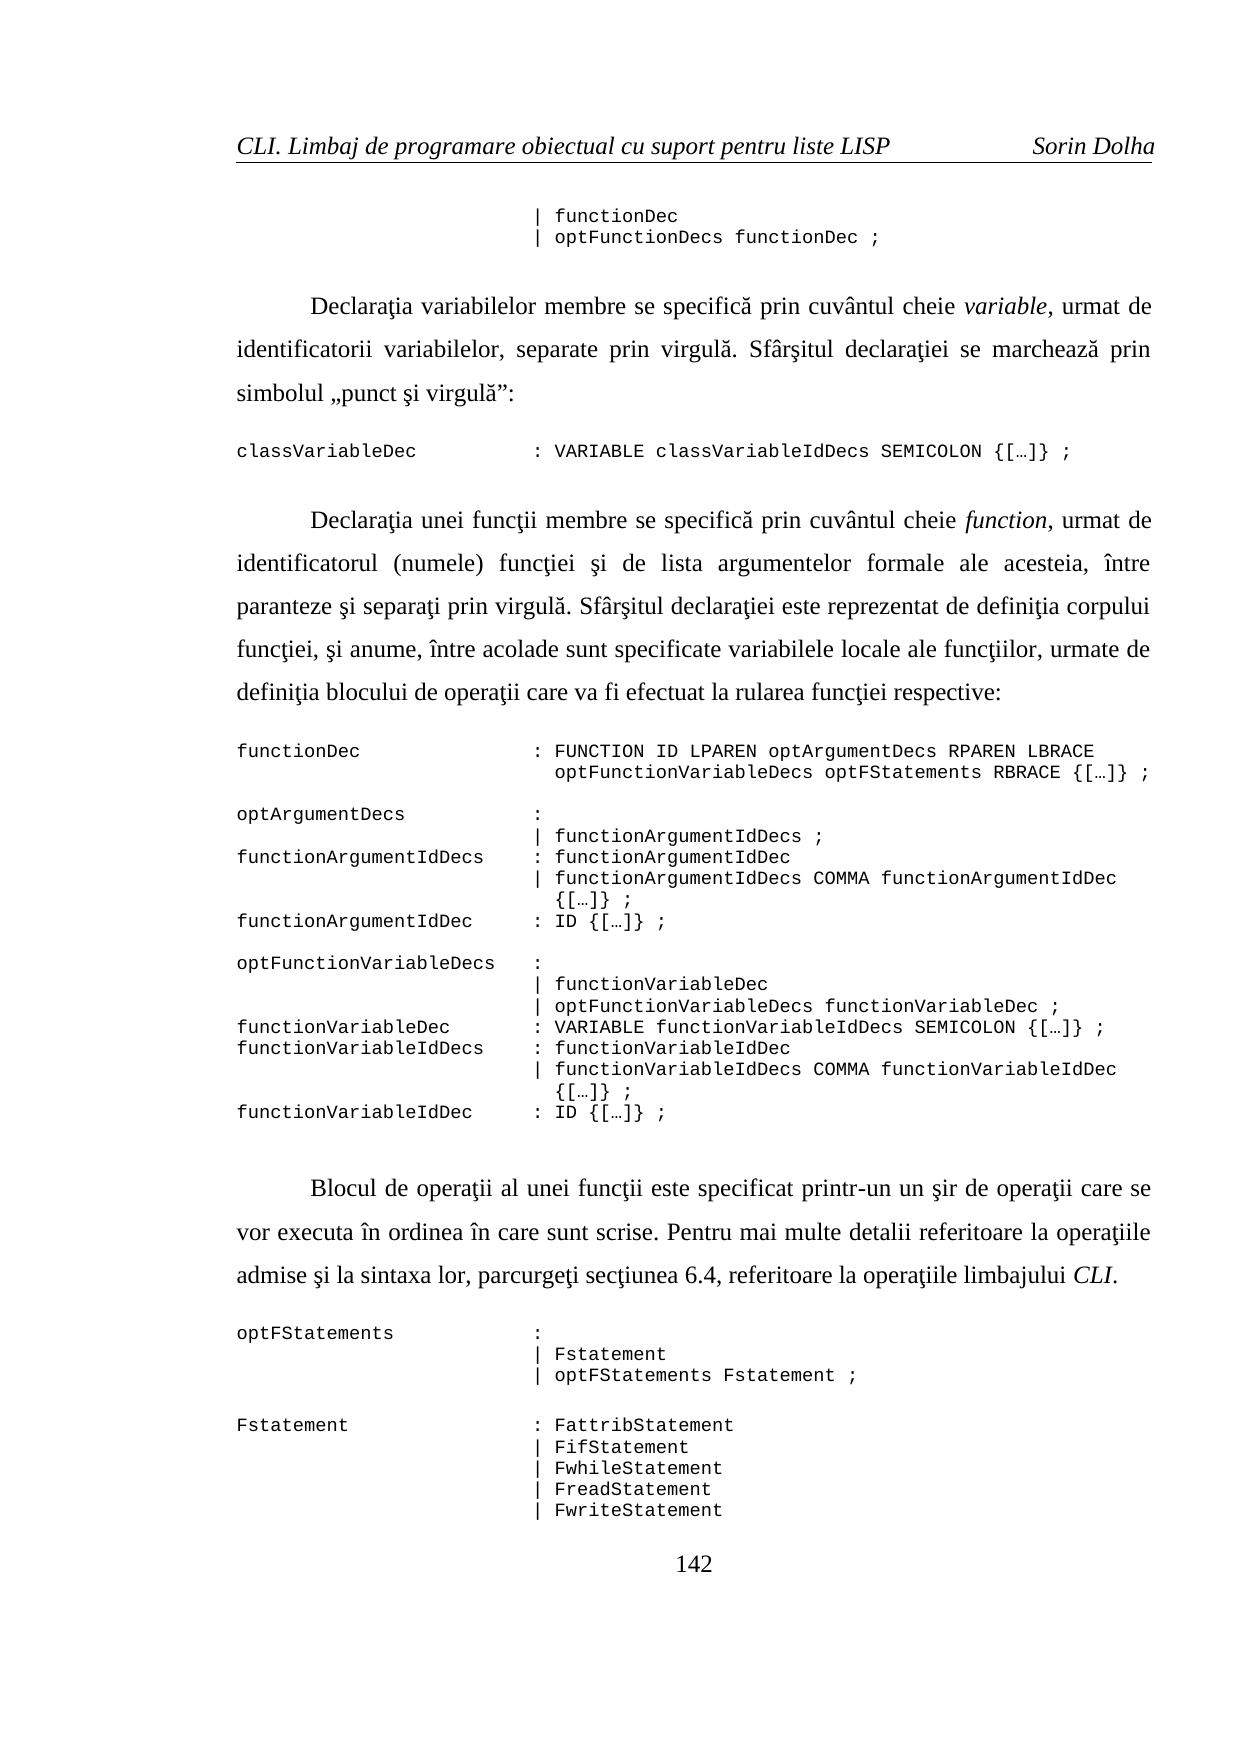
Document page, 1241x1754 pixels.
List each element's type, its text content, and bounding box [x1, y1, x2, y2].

text functionVariableIdDec : ID {[…]} ; [236, 1103, 1152, 1153]
text | functionVariableIdDecs COMMA functionVariableIdDec {[…]} ; [236, 1060, 1152, 1103]
text | FwhileStatement [236, 1459, 1152, 1480]
text | FreadStatement [236, 1480, 1152, 1501]
text functionArgumentIdDecs : functionArgumentIdDec [236, 848, 1152, 869]
text | optFStatements Fstatement ; [236, 1366, 1152, 1387]
text functionArgumentIdDec : ID {[…]} ; [236, 911, 1152, 933]
text functionVariableDec : VARIABLE functionVariableIdDecs SEMICOLON {[…]} ; [236, 1018, 1152, 1039]
text Declaraţia variabilelor membre se specifică prin cuvântul cheie variable, urmat de identificatorii variabilelor, separate prin virgulă. Sfârşitul declaraţiei se marchează prin simbolul „punct şi virgulă”: [236, 291, 1152, 406]
text functionVariableIdDecs : functionVariableIdDec [236, 1039, 1152, 1060]
text functionDec : FUNCTION ID LPAREN optArgumentDecs RPAREN LBRACE optFunctionVariableDecs optFStatements RBRACE {[…]} ; [236, 741, 1152, 784]
text Blocul de operaţii al unei funcţii este specificat printr-un un şir de operaţii care se vor executa în ordinea în care sunt scrise. Pentru mai multe detalii referitoare la operaţiile admise şi la sintaxa lor, parcurgeţi secţiunea 6.4, referitoare la operaţiile limbajului CLI. [236, 1173, 1152, 1288]
text | optFunctionVariableDecs functionVariableDec ; [236, 996, 1152, 1018]
text | FwriteStatement [236, 1501, 1152, 1522]
text optFunctionVariableDecs : [236, 954, 1152, 975]
text optFStatements : [236, 1324, 1152, 1345]
text optArgumentDecs : [236, 805, 1152, 826]
text | FifStatement [236, 1437, 1152, 1459]
text | functionDec [236, 207, 1152, 228]
text | functionArgumentIdDecs ; [236, 826, 1152, 848]
text classVariableDec : VARIABLE classVariableIdDecs SEMICOLON {[…]} ; [236, 442, 1152, 463]
text Declaraţia unei funcţii membre se specifică prin cuvântul cheie function, urmat de identificatorul (numele) funcţiei şi de lista argumentelor formale ale acesteia, între paranteze şi separaţi prin virgulă. Sfârşitul declaraţiei este reprezentat de definiţia corpului funcţiei, şi anume, între acolade sunt specificate variabilele locale ale funcţiilor, urmate de definiţia blocului de operaţii care va fi efectuat la rularea funcţiei respective: [236, 505, 1152, 706]
text | functionArgumentIdDecs COMMA functionArgumentIdDec {[…]} ; [236, 869, 1152, 911]
text | Fstatement [236, 1345, 1152, 1366]
text Fstatement : FattribStatement [236, 1416, 1152, 1437]
text | functionVariableDec [236, 975, 1152, 996]
text | optFunctionDecs functionDec ; [236, 228, 1152, 249]
